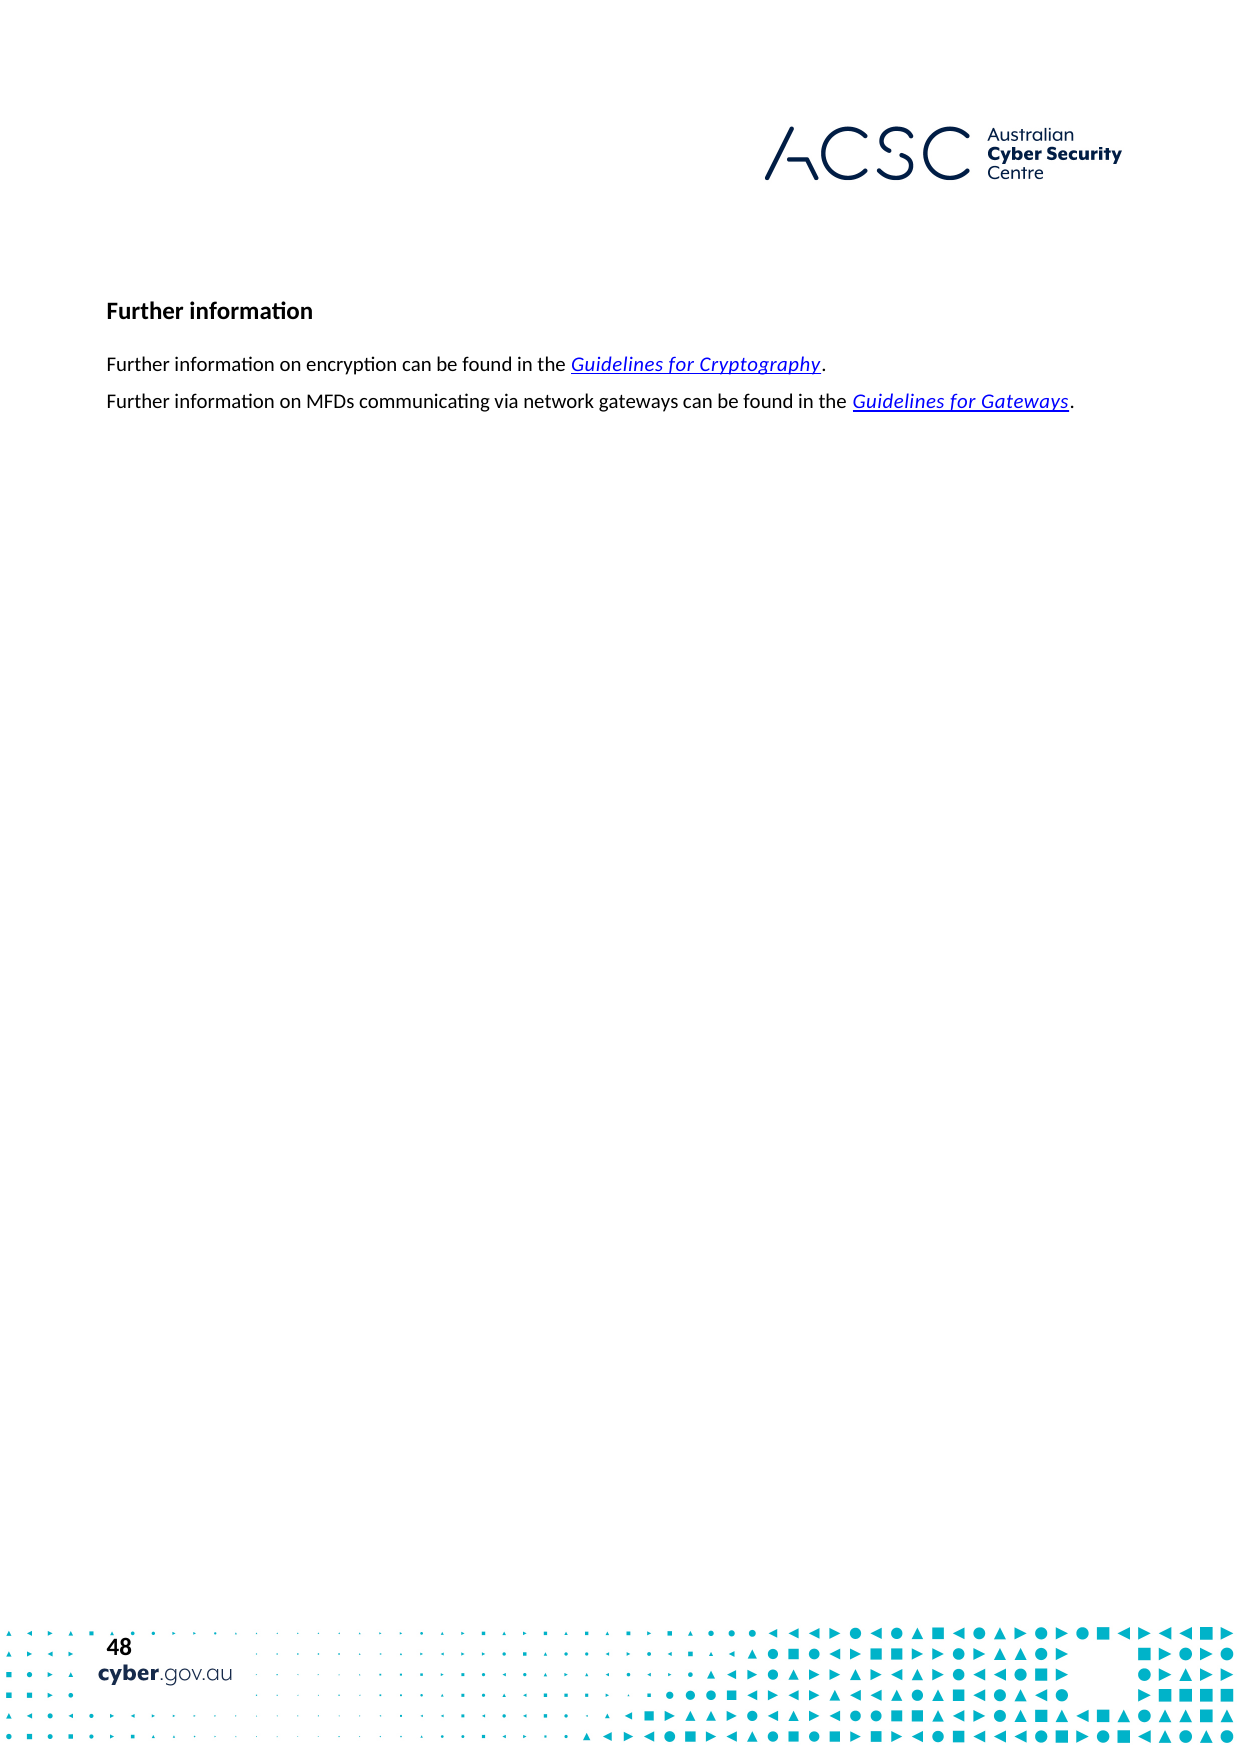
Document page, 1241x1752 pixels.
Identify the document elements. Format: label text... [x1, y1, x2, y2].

subtitle Further information [106, 295, 1122, 326]
text Further information on MFDs communicating via network gateways can be found in the Guidelines for Gateways. [106, 389, 1122, 414]
picture [0, 0, 1240, 317]
text Further information on encryption can be found in the Guidelines for Cryptography. [106, 351, 1122, 376]
picture [0, 1624, 1237, 1747]
